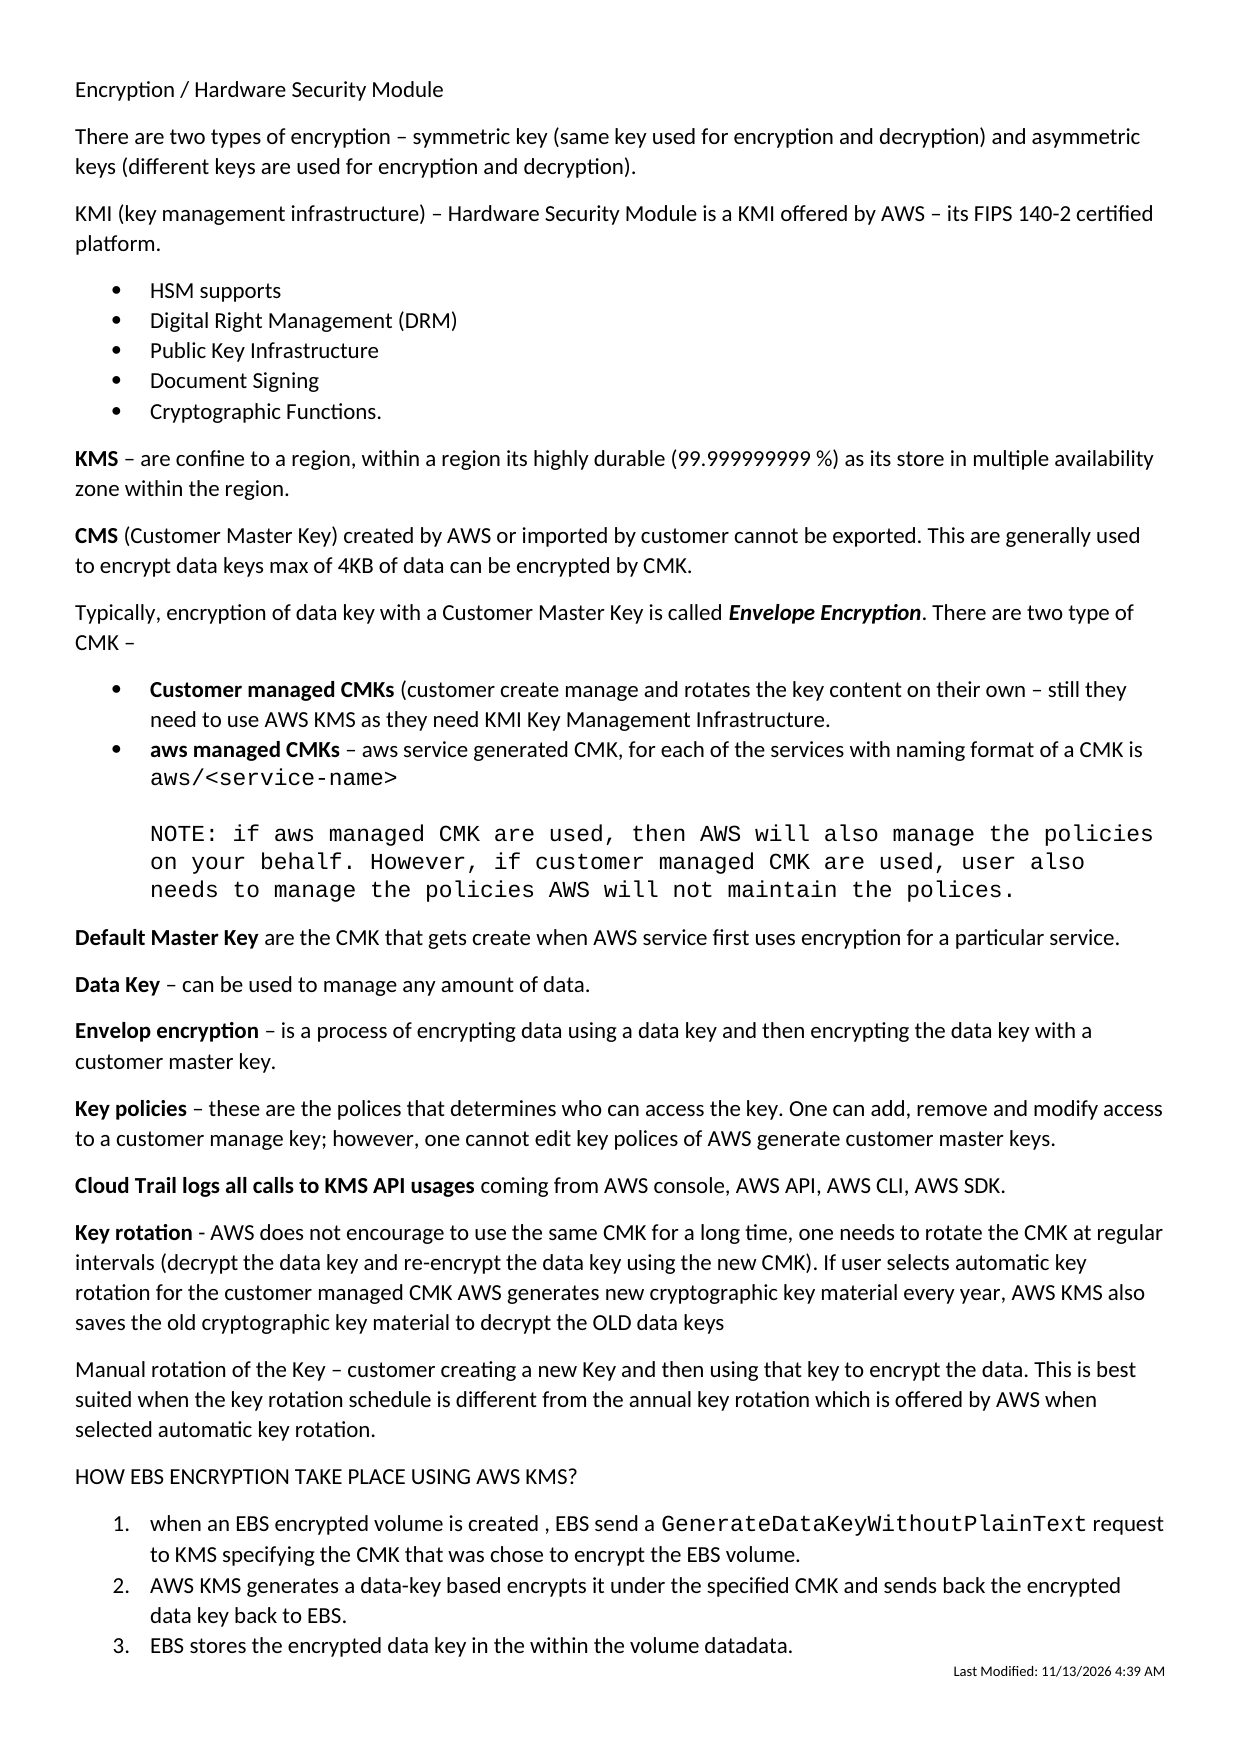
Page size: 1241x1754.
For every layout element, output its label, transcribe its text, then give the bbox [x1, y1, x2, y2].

list Digital Right Management (DRM) [112, 306, 1165, 334]
text Typically, encryption of data key with a Customer Master Key is called Envelope Encryption. There are two type of CMK – [75, 598, 1165, 656]
text CMS (Customer Master Key) created by AWS or imported by customer cannot be exported. This are generally used to encrypt data keys max of 4KB of data can be encrypted by CMK. [75, 521, 1165, 579]
text KMI (key management infrastructure) – Hardware Security Module is a KMI offered by AWS – its FIPS 140-2 certified platform. [75, 199, 1165, 257]
text Key rotation - AWS does not encourage to use the same CMK for a long time, one needs to rotate the CMK at regular intervals (decrypt the data key and re-encrypt the data key using the new CMK). If user selects automatic key rotation for the customer managed CMK AWS generates new cryptographic key material every year, AWS KMS also saves the old cryptographic key material to decrypt the OLD data keys [75, 1218, 1165, 1336]
list HSM supports [112, 276, 1165, 304]
text Envelop encryption – is a process of encrypting data using a data key and then encrypting the data key with a customer master key. [75, 1017, 1165, 1075]
list Cryptographic Functions. [112, 397, 1165, 425]
text Key policies – these are the polices that determines who can access the key. One can add, remove and modify access to a customer manage key; however, one cannot edit key polices of AWS generate customer master keys. [75, 1094, 1165, 1152]
text KMS – are confine to a region, within a region its highly durable (99.999999999 %) as its store in multiple availability zone within the region. [75, 444, 1165, 502]
list EBS stores the encrypted data key in the within the volume datadata. [112, 1631, 1165, 1659]
list Public Key Infrastructure [112, 336, 1165, 364]
text Manual rotation of the Key – customer creating a new Key and then using that key to encrypt the data. This is best suited when the key rotation schedule is different from the annual key rotation which is offered by AWS when selected automatic key rotation. [75, 1355, 1165, 1443]
text Cloud Trail logs all calls to KMS API usages coming from AWS console, AWS API, AWS CLI, AWS SDK. [75, 1171, 1165, 1199]
list NOTE: if aws managed CMK are used, then AWS will also manage the policies on your behalf. However, if customer managed CMK are used, user also needs to manage the policies AWS will not maintain the polices. [150, 822, 1165, 904]
list Document Signing [112, 367, 1165, 395]
text Default Master Key are the CMK that gets create when AWS service first uses encryption for a particular service. [75, 923, 1165, 951]
text Data Key – can be used to manage any amount of data. [75, 970, 1165, 998]
text There are two types of encryption – symmetric key (same key used for encryption and decryption) and asymmetric keys (different keys are used for encryption and decryption). [75, 122, 1165, 180]
text Encryption / Hardware Security Module [75, 75, 1165, 103]
list AWS KMS generates a data-key based encrypts it under the specified CMK and sends back the encrypted data key back to EBS. [112, 1571, 1165, 1629]
list aws managed CMKs – aws service generated CMK, for each of the services with naming format of a CMK is aws/<service-name> [112, 735, 1165, 792]
text HOW EBS ENCRYPTION TAKE PLACE USING AWS KMS? [75, 1462, 1165, 1490]
list Customer managed CMKs (customer create manage and rotates the key content on their own – still they need to use AWS KMS as they need KMI Key Management Infrastructure. [112, 675, 1165, 733]
list when an EBS encrypted volume is created , EBS send a GenerateDataKeyWithoutPlainText request to KMS specifying the CMK that was chose to encrypt the EBS volume. [112, 1509, 1165, 1569]
